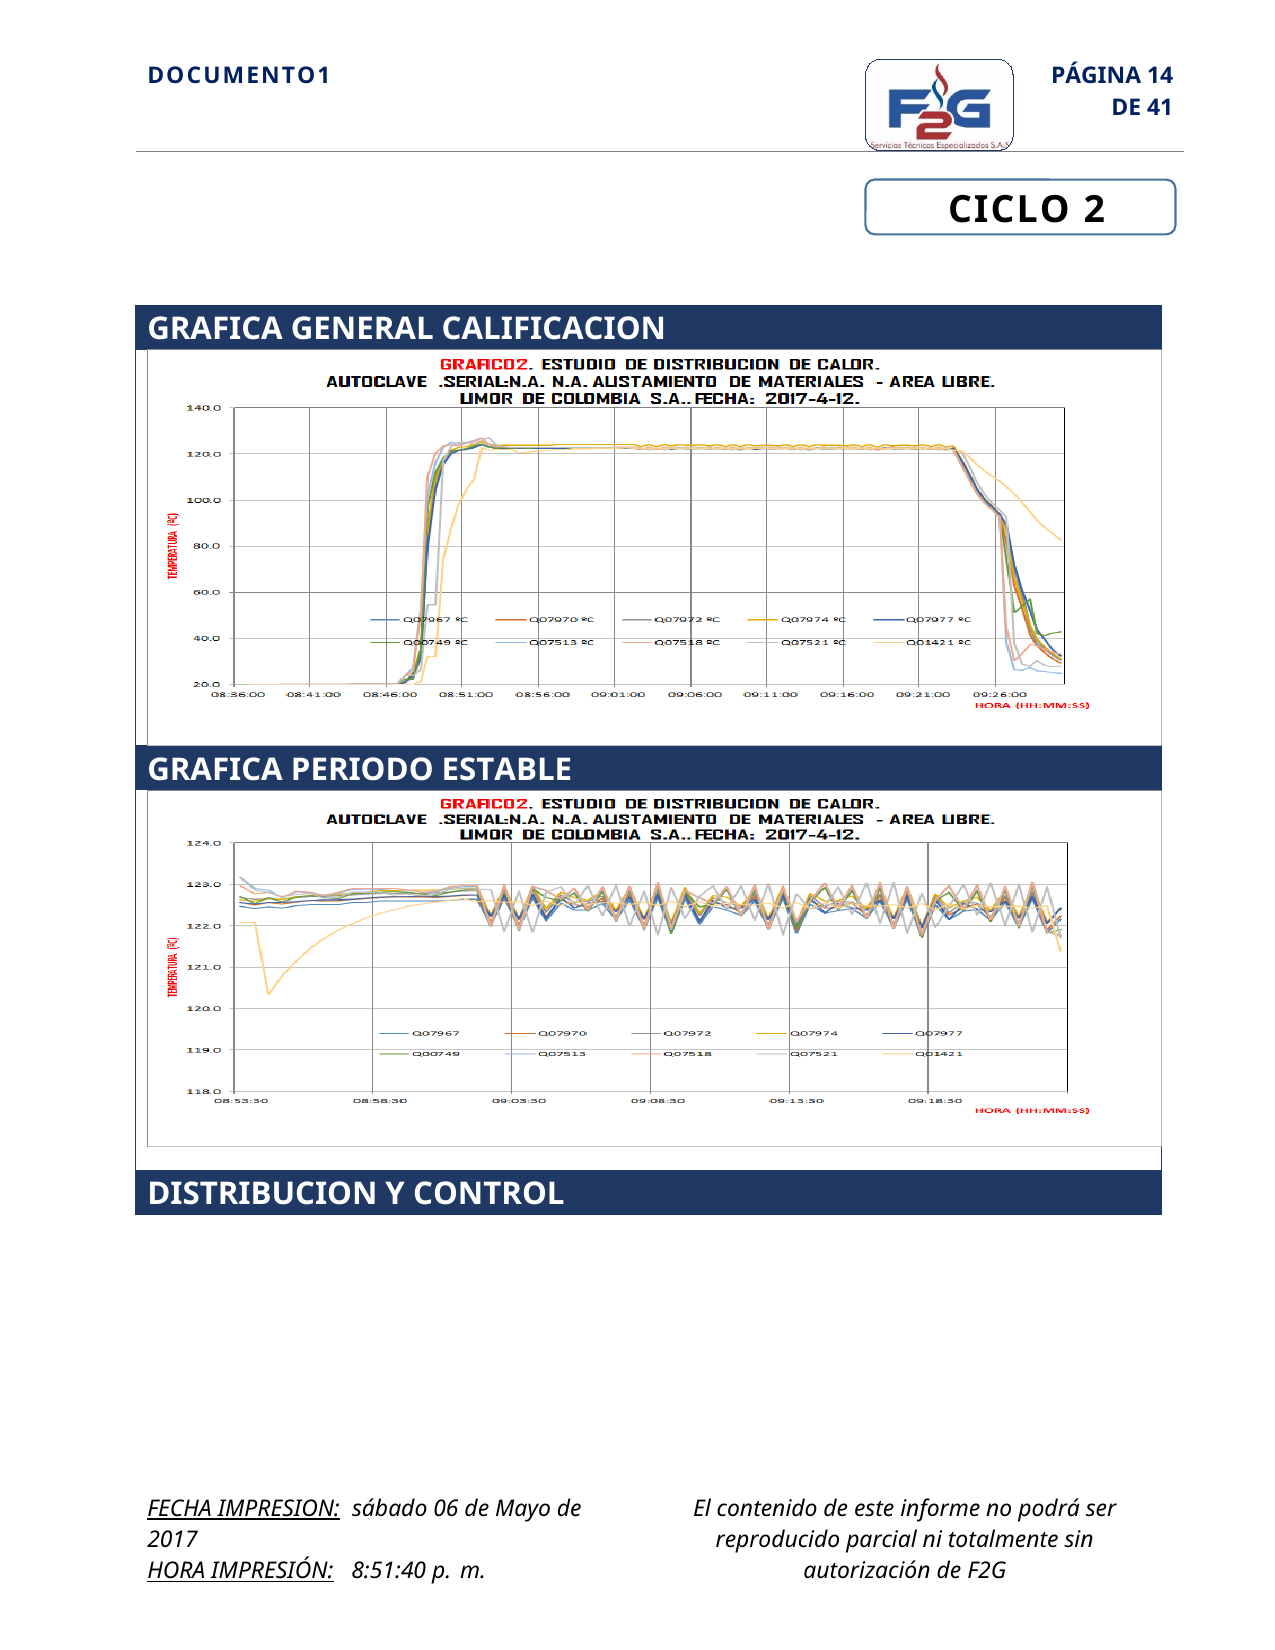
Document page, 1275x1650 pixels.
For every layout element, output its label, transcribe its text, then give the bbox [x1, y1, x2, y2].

table_cell [136, 790, 1161, 1170]
picture [147, 790, 1162, 1147]
table_header GRAFICA GENERAL CALIFICACION [136, 306, 1161, 349]
table_cell GRAFICA PERIODO ESTABLE [136, 746, 1161, 789]
picture [865, 59, 1013, 150]
table_cell [136, 350, 147, 745]
picture [147, 349, 1162, 746]
table_cell DISTRIBUCION Y CONTROL [136, 1171, 1161, 1214]
